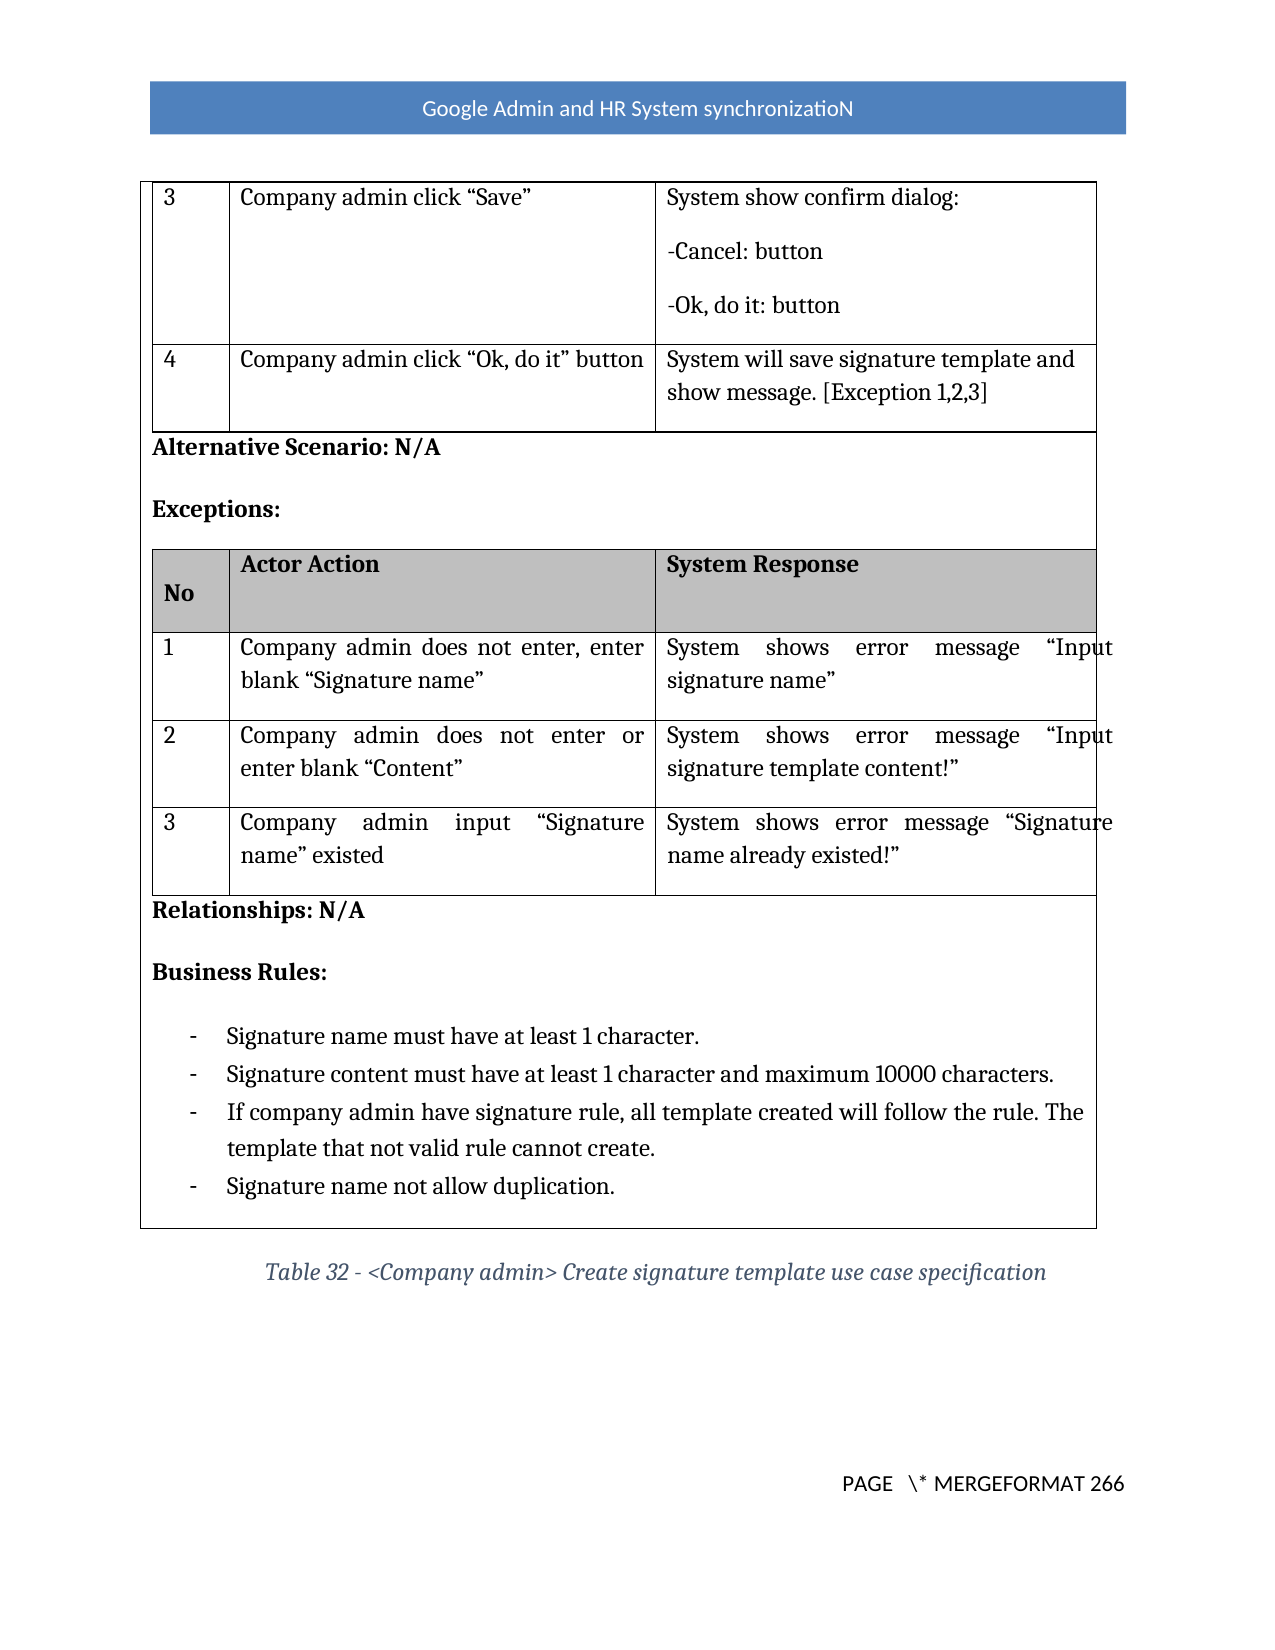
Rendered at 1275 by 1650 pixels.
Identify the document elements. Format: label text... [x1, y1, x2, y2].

text Table 32 - <Company admin> Create signature template use case specification [187, 1258, 1125, 1287]
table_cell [141, 182, 1096, 1228]
